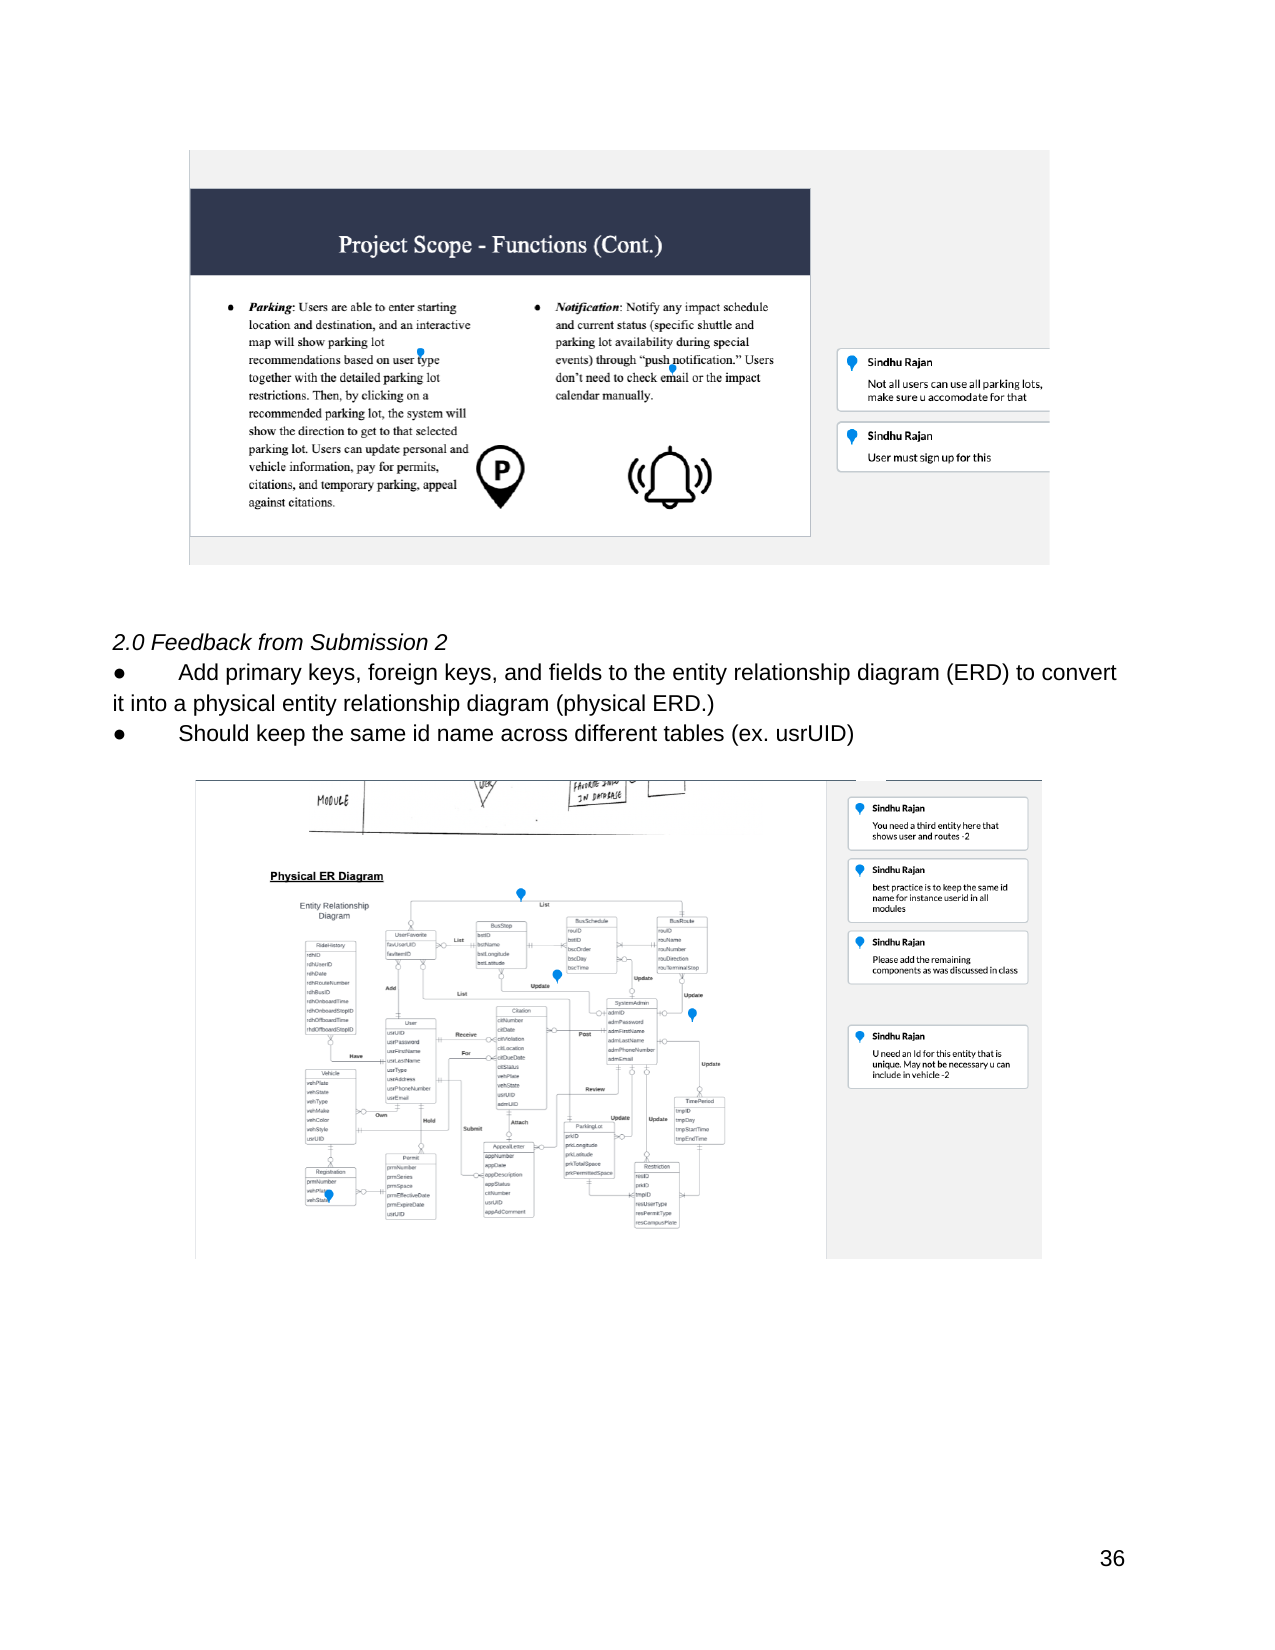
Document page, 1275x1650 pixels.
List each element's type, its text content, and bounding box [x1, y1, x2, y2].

list Should keep the same id name across different tables (ex. usrUID) [112, 720, 1125, 746]
picture [187, 150, 1050, 565]
picture [195, 780, 1042, 1259]
list Add primary keys, foreign keys, and fields to the entity relationship diagram (ERD) to convert it into a physical entity relationship diagram (physical ERD.) [112, 659, 1125, 716]
text 2.0 Feedback from Submission 2 [112, 629, 1125, 655]
